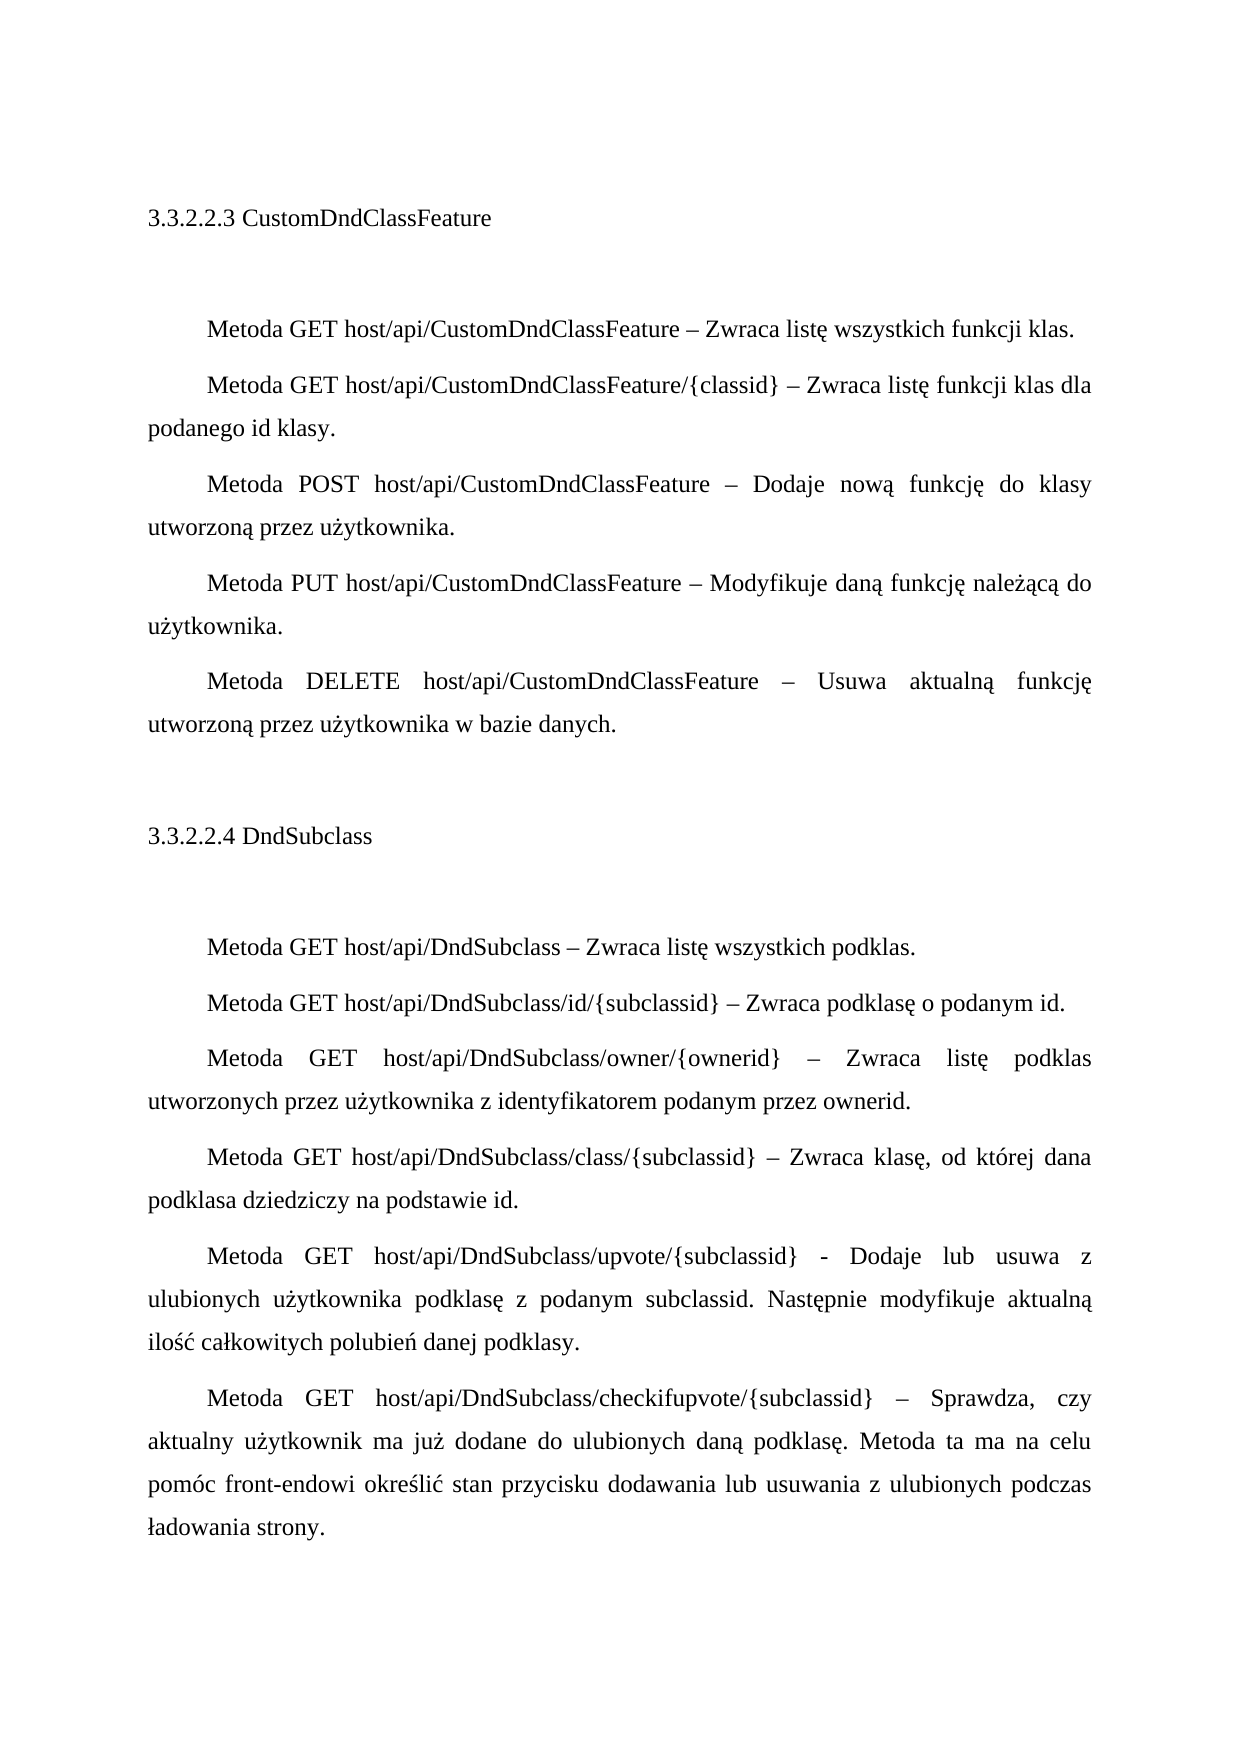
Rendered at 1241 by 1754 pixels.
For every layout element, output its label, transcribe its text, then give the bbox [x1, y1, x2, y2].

text Metoda PUT host/api/CustomDndClassFeature – Modyfikuje daną funkcję należącą do użytkownika. [148, 568, 1093, 639]
subtitle DndSubclass [148, 821, 1093, 849]
text Metoda GET host/api/DndSubclass/class/{subclassid} – Zwraca klasę, od której dana podklasa dziedziczy na podstawie id. [148, 1142, 1093, 1214]
subtitle CustomDndClassFeature [148, 203, 1093, 232]
text Metoda GET host/api/CustomDndClassFeature/{classid} – Zwraca listę funkcji klas dla podanego id klasy. [148, 370, 1093, 442]
text Metoda GET host/api/DndSubclass/upvote/{subclassid} - Dodaje lub usuwa z ulubionych użytkownika podklasę z podanym subclassid. Następnie modyfikuje aktualną ilość całkowitych polubień danej podklasy. [148, 1241, 1093, 1356]
text Metoda GET host/api/DndSubclass/id/{subclassid} – Zwraca podklasę o podanym id. [148, 988, 1093, 1016]
text Metoda GET host/api/DndSubclass – Zwraca listę wszystkich podklas. [148, 932, 1093, 961]
text Metoda DELETE host/api/CustomDndClassFeature – Usuwa aktualną funkcję utworzoną przez użytkownika w bazie danych. [148, 666, 1093, 738]
text Metoda GET host/api/DndSubclass/checkifupvote/{subclassid} – Sprawdza, czy aktualny użytkownik ma już dodane do ulubionych daną podklasę. Metoda ta ma na celu pomóc front-endowi określić stan przycisku dodawania lub usuwania z ulubionych podczas ładowania strony. [148, 1383, 1093, 1541]
text Metoda GET host/api/CustomDndClassFeature – Zwraca listę wszystkich funkcji klas. [148, 314, 1093, 343]
text Metoda GET host/api/DndSubclass/owner/{ownerid} – Zwraca listę podklas utworzonych przez użytkownika z identyfikatorem podanym przez ownerid. [148, 1043, 1093, 1115]
text Metoda POST host/api/CustomDndClassFeature – Dodaje nową funkcję do klasy utworzoną przez użytkownika. [148, 469, 1093, 541]
